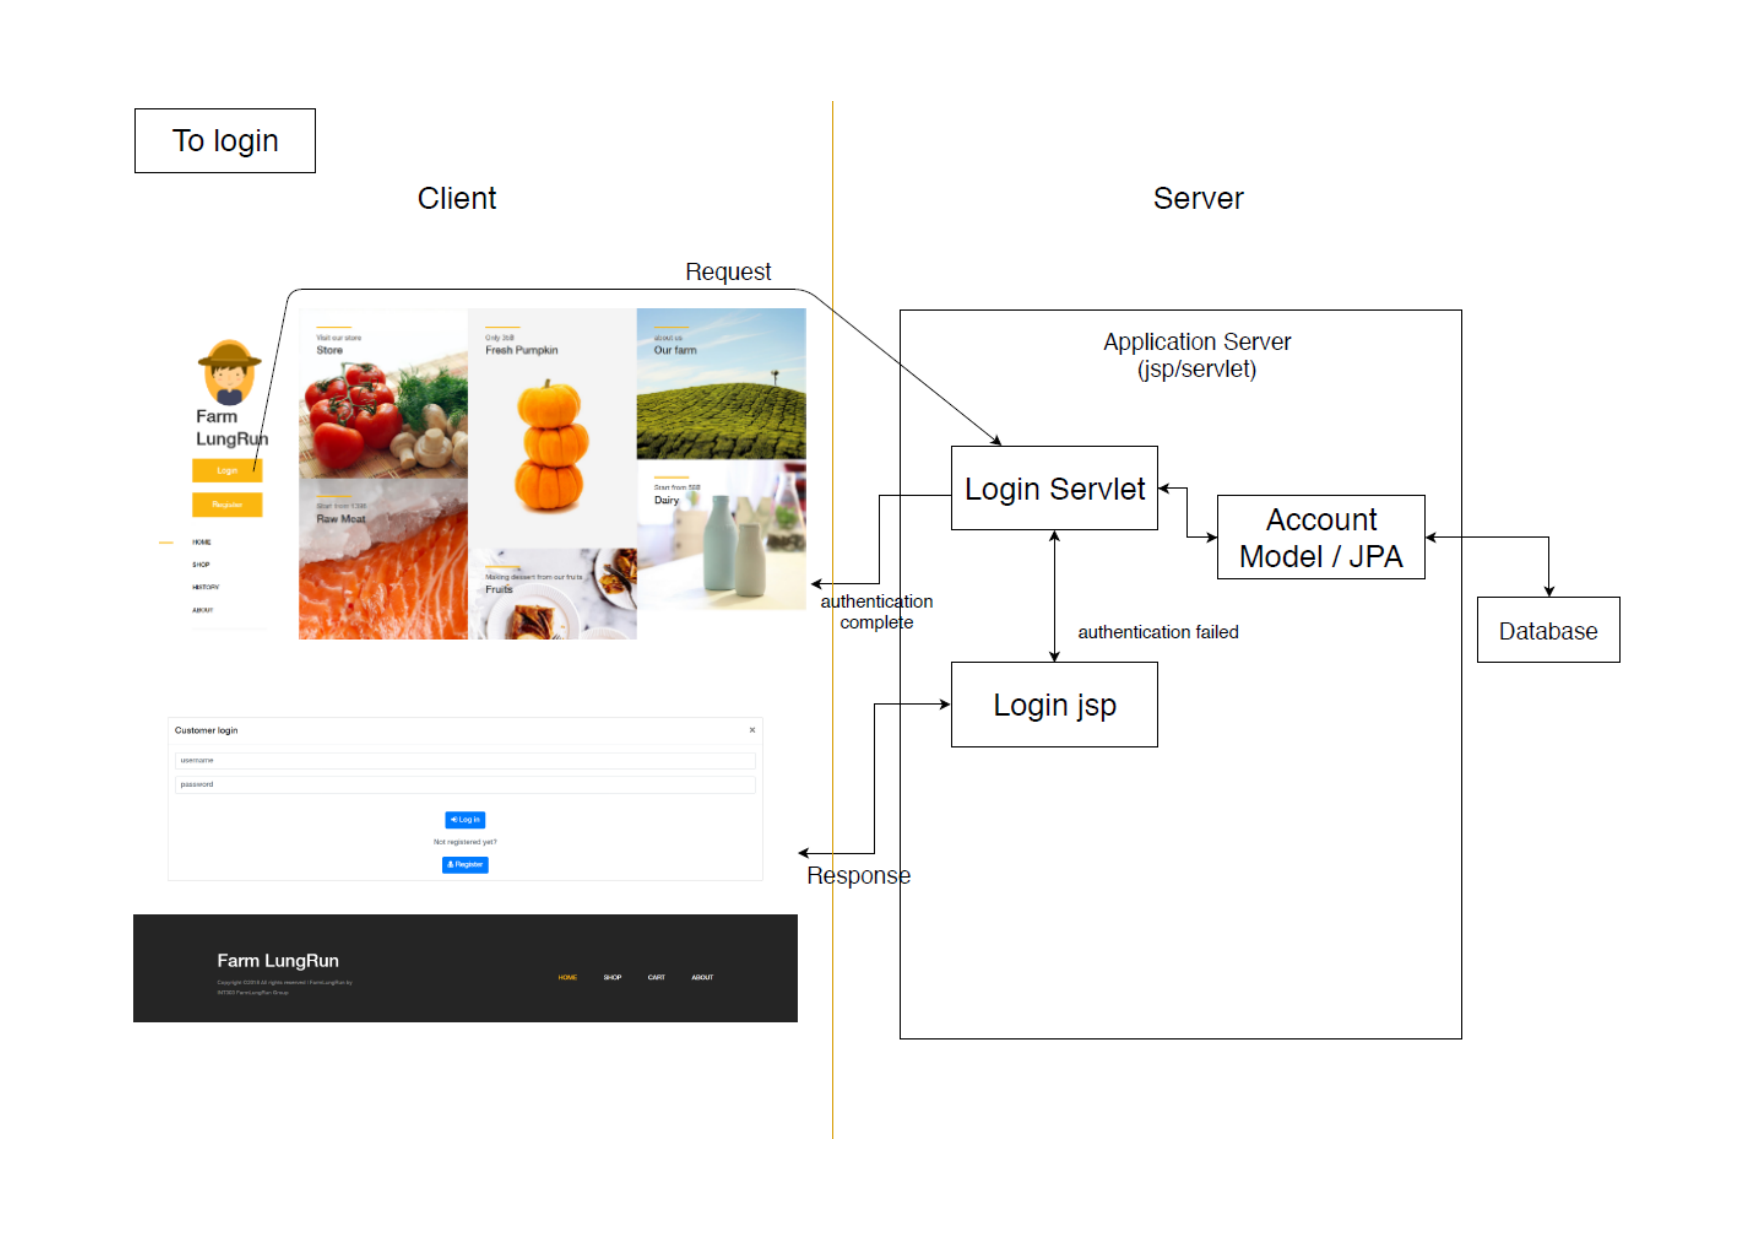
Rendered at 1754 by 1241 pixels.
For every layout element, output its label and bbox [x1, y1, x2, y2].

picture [126, 101, 1628, 1139]
